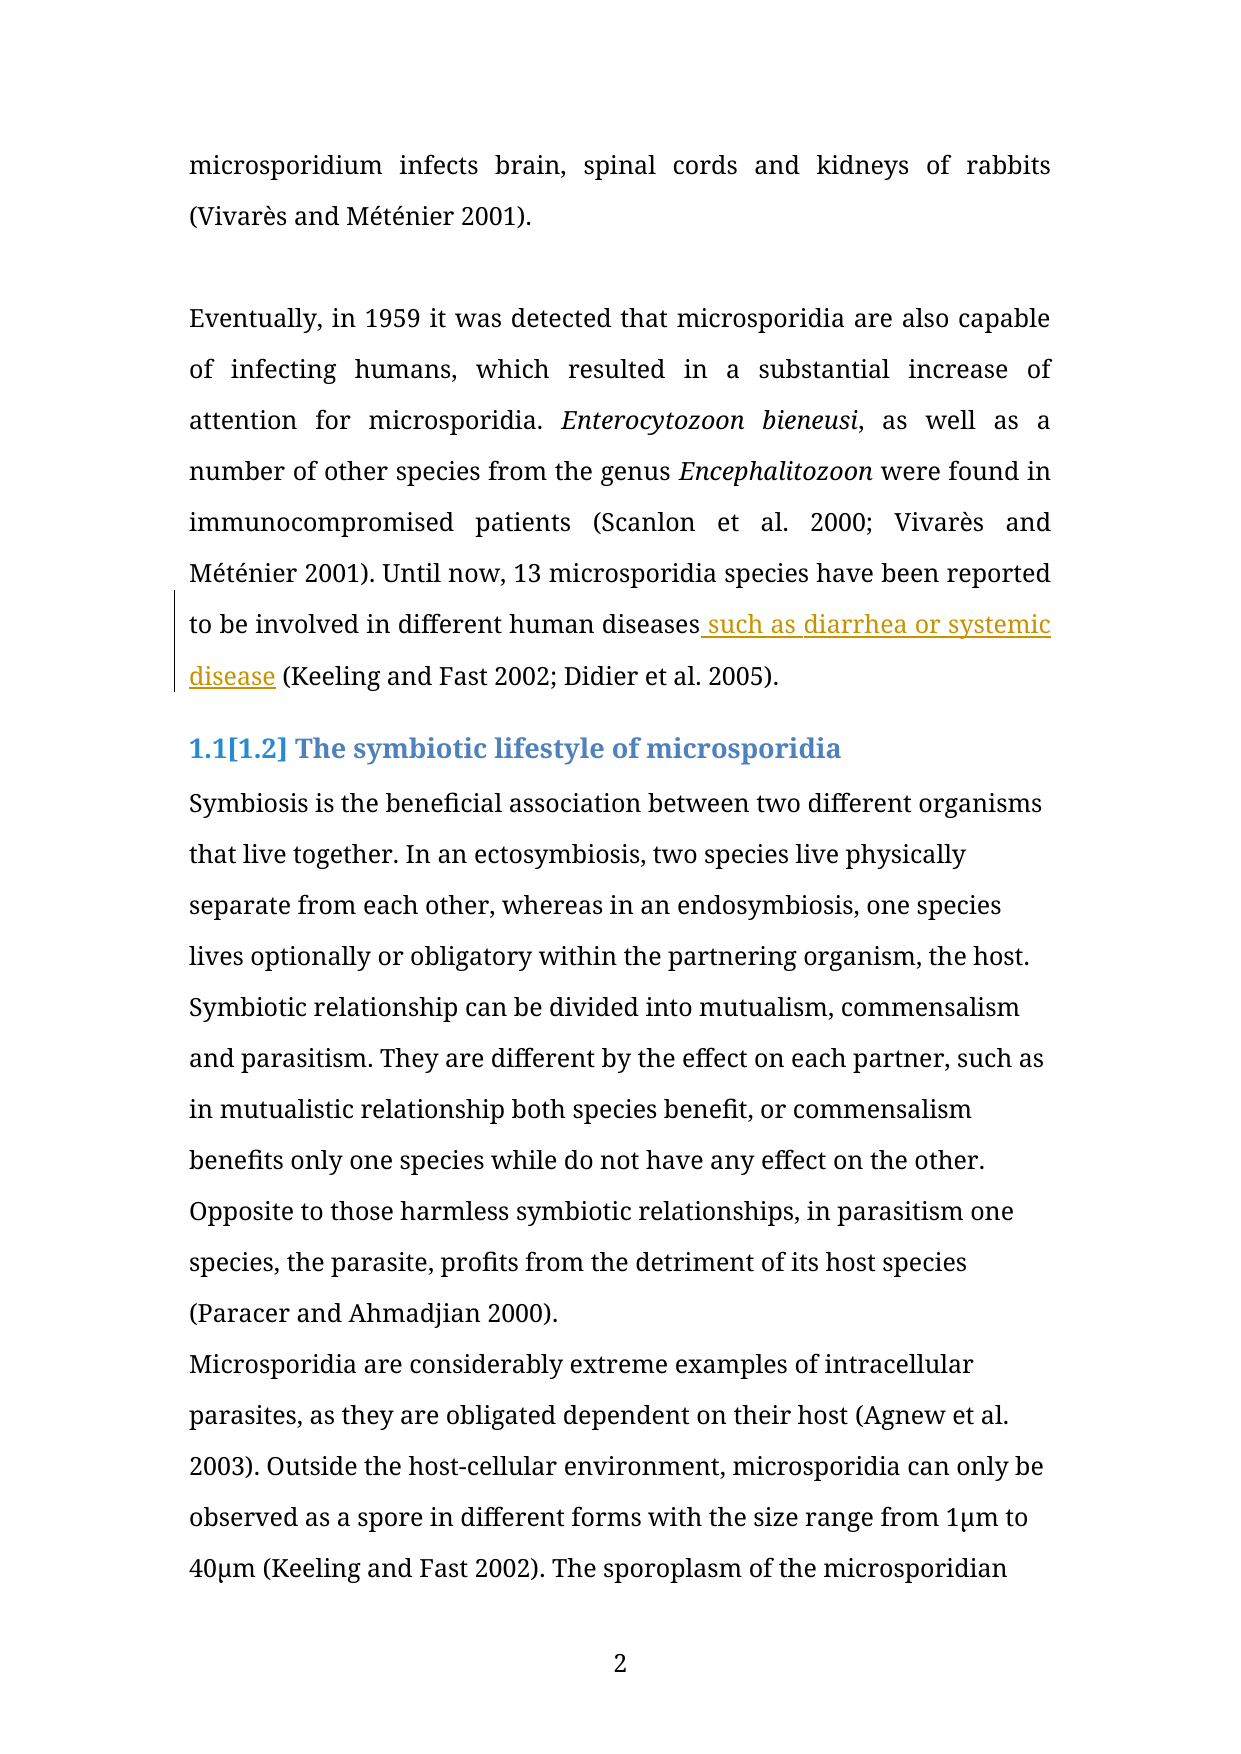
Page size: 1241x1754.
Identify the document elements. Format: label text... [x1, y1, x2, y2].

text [189, 148, 1051, 233]
text Eventually, in 1959 it was detected that microsporidia are also capable of infecting humans, which resulted in a substantial increase of attention for microsporidia. Enterocytozoon bieneusi, as well as a number of other species from the genus Encephalitozoon were found in immunocompromised patients (Scanlon et al. 2000; Vivarès and Méténier 2001). Until now, 13 microsporidia species have been reported to be involved in different human diseases (Keeling and Fast 2002; Didier et al. 2005). [189, 301, 1051, 692]
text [189, 1347, 1051, 1585]
text Symbiosis is the beneficial association between two different organisms that live together. In an ectosymbiosis, two species live physically separate from each other, whereas in an endosymbiosis, one species lives optionally or obligatory within the partnering organism, the host. Symbiotic relationship can be divided into mutualism, commensalism and parasitism. They are different by the effect on each partner, such as in mutualistic relationship both species benefit, or commensalism benefits only one species while do not have any effect on the other. Opposite to those harmless symbiotic relationships, in parasitism one species, the parasite, profits from the detriment of its host species (Paracer and Ahmadjian 2000). [189, 785, 1051, 1330]
subtitle The symbiotic lifestyle of microsporidia [189, 730, 1051, 767]
